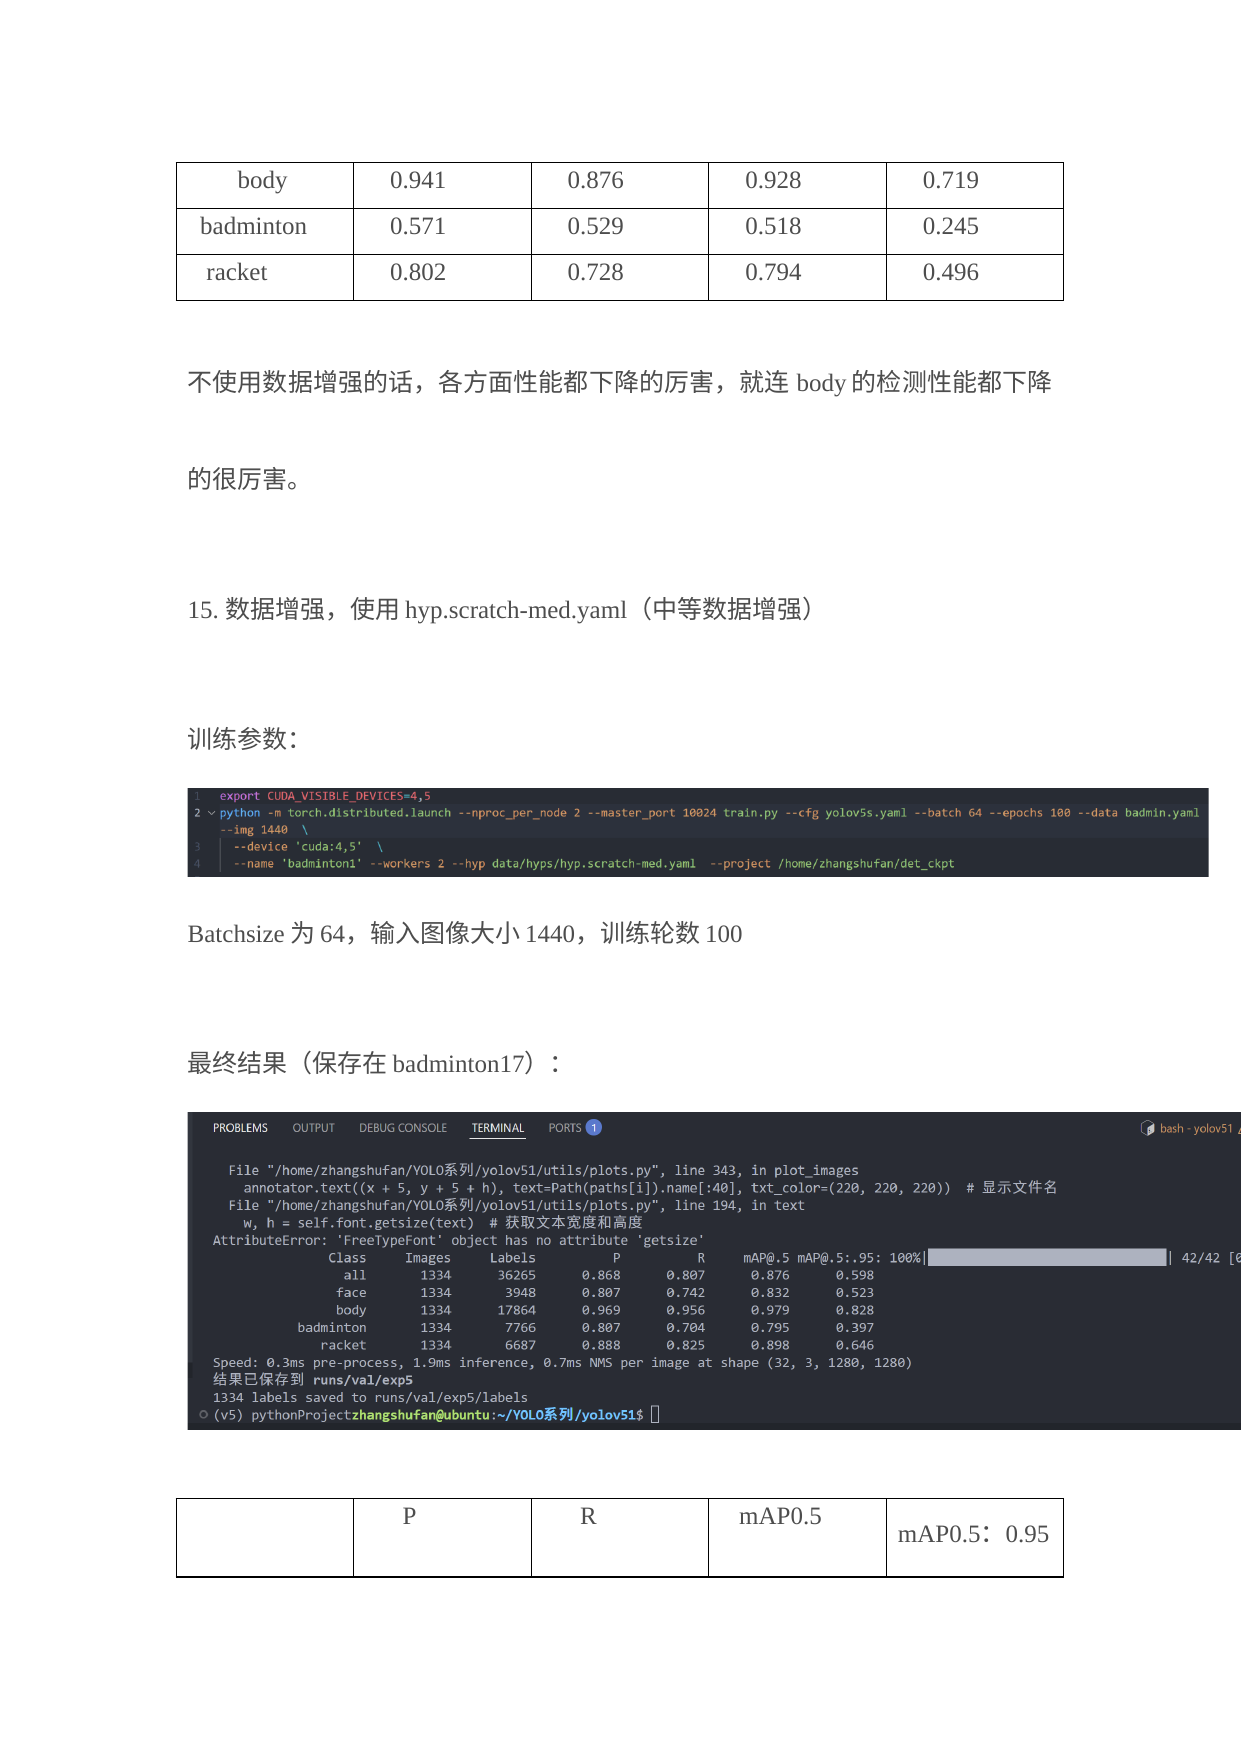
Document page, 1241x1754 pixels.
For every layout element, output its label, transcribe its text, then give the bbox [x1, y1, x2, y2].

table_cell 0.529 [532, 209, 708, 254]
text Batchsize为64，输入图像大小1440，训练轮数100 [187, 899, 1053, 964]
table_cell 0.518 [709, 209, 886, 254]
table_header R [532, 1499, 708, 1576]
table_header [177, 1499, 353, 1576]
table_cell 0.245 [887, 209, 1063, 254]
table_cell body [177, 163, 353, 208]
picture [187, 1112, 1241, 1430]
table_cell 0.496 [887, 255, 1063, 300]
table_cell 0.941 [354, 163, 531, 208]
table_cell 0.719 [887, 163, 1063, 208]
table_cell 0.794 [709, 255, 886, 300]
table_cell 0.928 [709, 163, 886, 208]
table_cell racket [177, 255, 353, 300]
table_header mAP0.5 [709, 1499, 886, 1576]
list 不使用数据增强的话，各方面性能都下降的厉害，就连body的检测性能都下降的很厉害。 [187, 348, 1053, 511]
table_cell 0.571 [354, 209, 531, 254]
picture [187, 788, 1209, 877]
list 最终结果（保存在badminton17）： [187, 1029, 1053, 1094]
list 训练参数： [187, 706, 1053, 771]
table_cell badminton [177, 209, 353, 254]
list 数据增强，使用hyp.scratch-med.yaml（中等数据增强） [187, 576, 1053, 641]
table_header P [354, 1499, 531, 1576]
table_cell 0.802 [354, 255, 531, 300]
table_cell 0.728 [532, 255, 708, 300]
table_header mAP0.5：0.95 [887, 1499, 1063, 1576]
table_cell 0.876 [532, 163, 708, 208]
